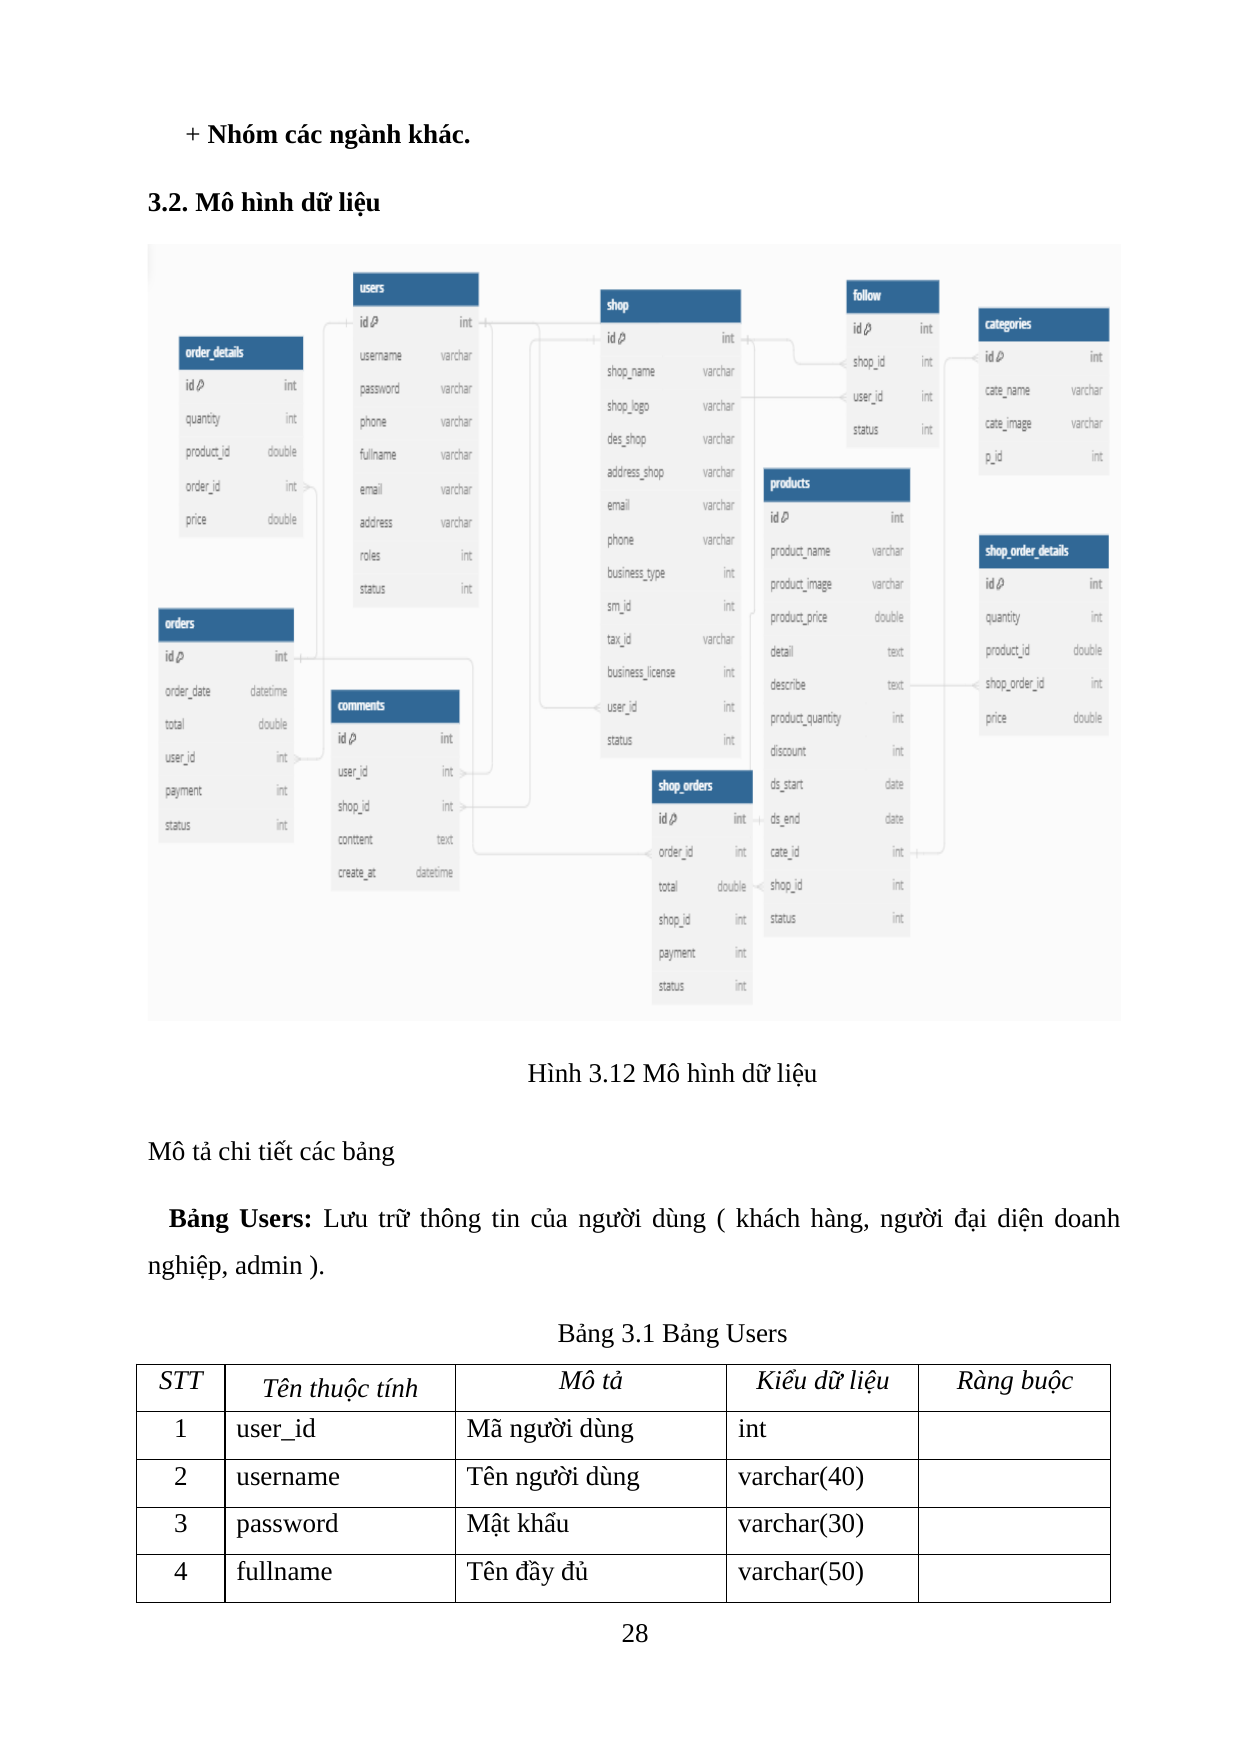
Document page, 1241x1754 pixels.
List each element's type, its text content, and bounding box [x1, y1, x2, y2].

table_cell 3 [137, 1508, 224, 1554]
text Bảng . Bảng Users [148, 1317, 1122, 1348]
table_cell Mã người dùng [456, 1412, 726, 1459]
table_cell 2 [137, 1460, 224, 1507]
table_cell user_id [226, 1412, 455, 1459]
text Bảng Users: Lưu trữ thông tin của người dùng ( khách hàng, người đại diện doanh nghiệp, admin ). [148, 1203, 1122, 1280]
table_cell varchar(40) [727, 1460, 918, 1507]
table_cell Tên người dùng [456, 1460, 726, 1507]
text Hình . Mô hình dữ liệu [148, 1057, 1122, 1088]
table_cell 4 [137, 1555, 224, 1602]
table_cell [919, 1460, 1110, 1507]
table_cell [919, 1412, 1110, 1459]
table_cell varchar(30) [727, 1508, 918, 1554]
table_cell Tên đầy đủ [456, 1555, 726, 1602]
table_cell [919, 1555, 1110, 1602]
text + Nhóm các ngành khác. [148, 118, 1122, 149]
table_cell Mật khẩu [456, 1508, 726, 1554]
table_cell username [226, 1460, 455, 1507]
table_header Mô tả [456, 1365, 726, 1411]
table_cell int [727, 1412, 918, 1459]
text Mô tả chi tiết các bảng [148, 1135, 1122, 1166]
picture [147, 244, 1121, 1021]
table_header Kiểu dữ liệu [727, 1365, 918, 1411]
table_header Ràng buộc [919, 1365, 1110, 1411]
table_cell password [226, 1508, 455, 1554]
table_cell varchar(50) [727, 1555, 918, 1602]
table_cell [919, 1508, 1110, 1554]
table_cell 1 [137, 1412, 224, 1459]
table_cell fullname [226, 1555, 455, 1602]
table_header STT [137, 1365, 224, 1411]
table_header Tên thuộc tính [226, 1365, 455, 1411]
subtitle Mô hình dữ liệu [148, 186, 1122, 217]
